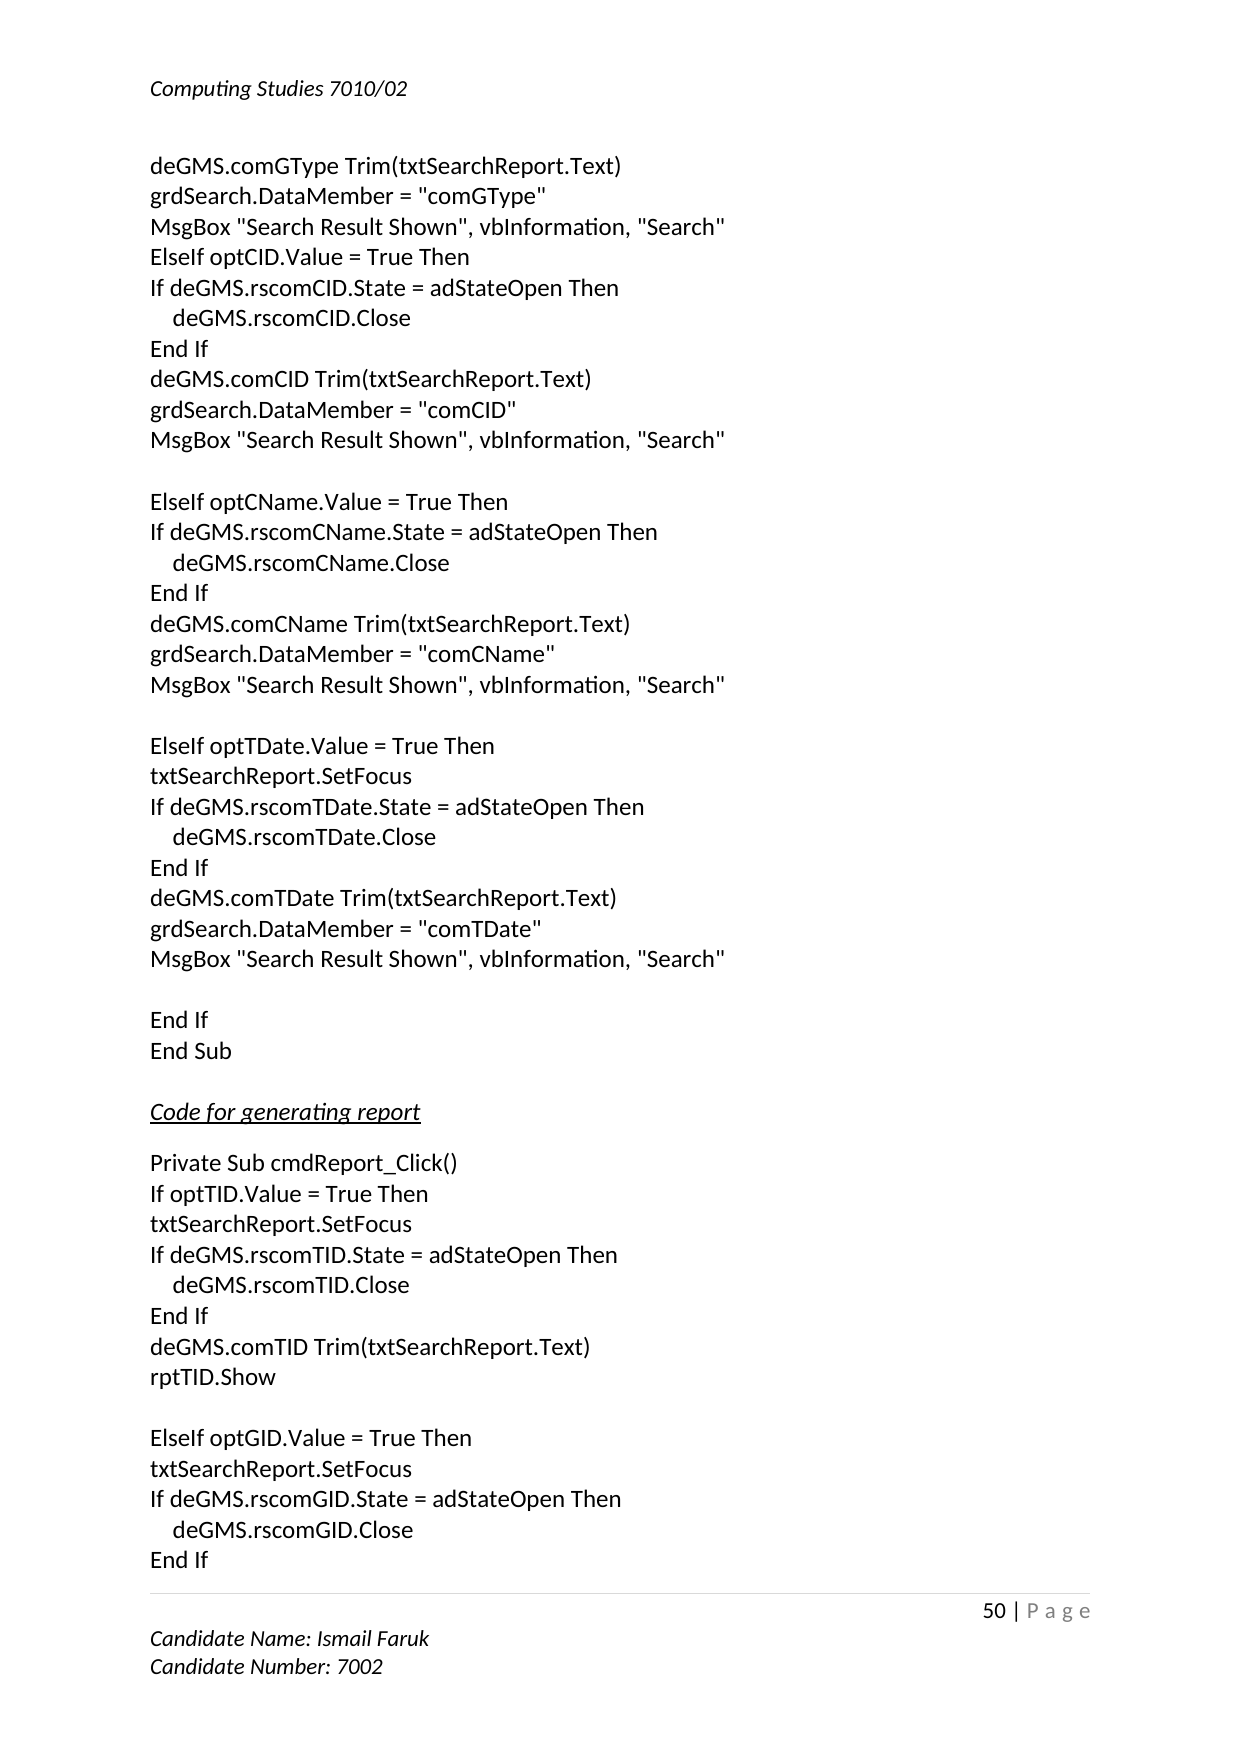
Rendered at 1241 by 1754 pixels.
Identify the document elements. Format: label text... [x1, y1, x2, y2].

text End If [150, 1544, 1090, 1575]
text grdSearch.DataMember = "comCName" [150, 638, 1090, 669]
text deGMS.rscomCID.Close [150, 303, 1090, 333]
text deGMS.rscomGID.Close [150, 1514, 1090, 1544]
text ElseIf optCID.Value = True Then [150, 242, 1090, 272]
text MsgBox "Search Result Shown", vbInformation, "Search" [150, 669, 1090, 699]
text ElseIf optTDate.Value = True Then [150, 730, 1090, 760]
text End Sub [150, 1035, 1090, 1066]
text grdSearch.DataMember = "comTDate" [150, 913, 1090, 943]
text deGMS.comTDate Trim(txtSearchReport.Text) [150, 882, 1090, 913]
text Private Sub cmdReport_Click() [150, 1147, 1090, 1178]
text End If [150, 333, 1090, 364]
text If deGMS.rscomTID.State = adStateOpen Then [150, 1239, 1090, 1269]
text grdSearch.DataMember = "comCID" [150, 394, 1090, 425]
text deGMS.comTID Trim(txtSearchReport.Text) [150, 1331, 1090, 1361]
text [150, 211, 1090, 242]
text txtSearchReport.SetFocus [150, 1453, 1090, 1483]
text deGMS.comCName Trim(txtSearchReport.Text) [150, 608, 1090, 638]
text MsgBox "Search Result Shown", vbInformation, "Search" [150, 425, 1090, 455]
text If deGMS.rscomCID.State = adStateOpen Then [150, 272, 1090, 303]
text If optTID.Value = True Then [150, 1178, 1090, 1208]
text deGMS.comGType Trim(txtSearchReport.Text) [150, 150, 1090, 181]
text txtSearchReport.SetFocus [150, 1208, 1090, 1239]
text End If [150, 577, 1090, 608]
text Code for generating report [150, 1096, 1090, 1127]
text grdSearch.DataMember = "comGType" [150, 181, 1090, 211]
text MsgBox "Search Result Shown", vbInformation, "Search" [150, 943, 1090, 974]
text End If [150, 1004, 1090, 1035]
text ElseIf optCName.Value = True Then [150, 486, 1090, 516]
text rptTID.Show [150, 1361, 1090, 1392]
text If deGMS.rscomTDate.State = adStateOpen Then [150, 791, 1090, 821]
text If deGMS.rscomGID.State = adStateOpen Then [150, 1483, 1090, 1514]
text End If [150, 852, 1090, 882]
text deGMS.rscomTID.Close [150, 1269, 1090, 1300]
text deGMS.rscomCName.Close [150, 547, 1090, 577]
text txtSearchReport.SetFocus [150, 760, 1090, 791]
text ElseIf optGID.Value = True Then [150, 1422, 1090, 1453]
text deGMS.comCID Trim(txtSearchReport.Text) [150, 364, 1090, 394]
text If deGMS.rscomCName.State = adStateOpen Then [150, 516, 1090, 547]
text deGMS.rscomTDate.Close [150, 821, 1090, 852]
text End If [150, 1300, 1090, 1331]
